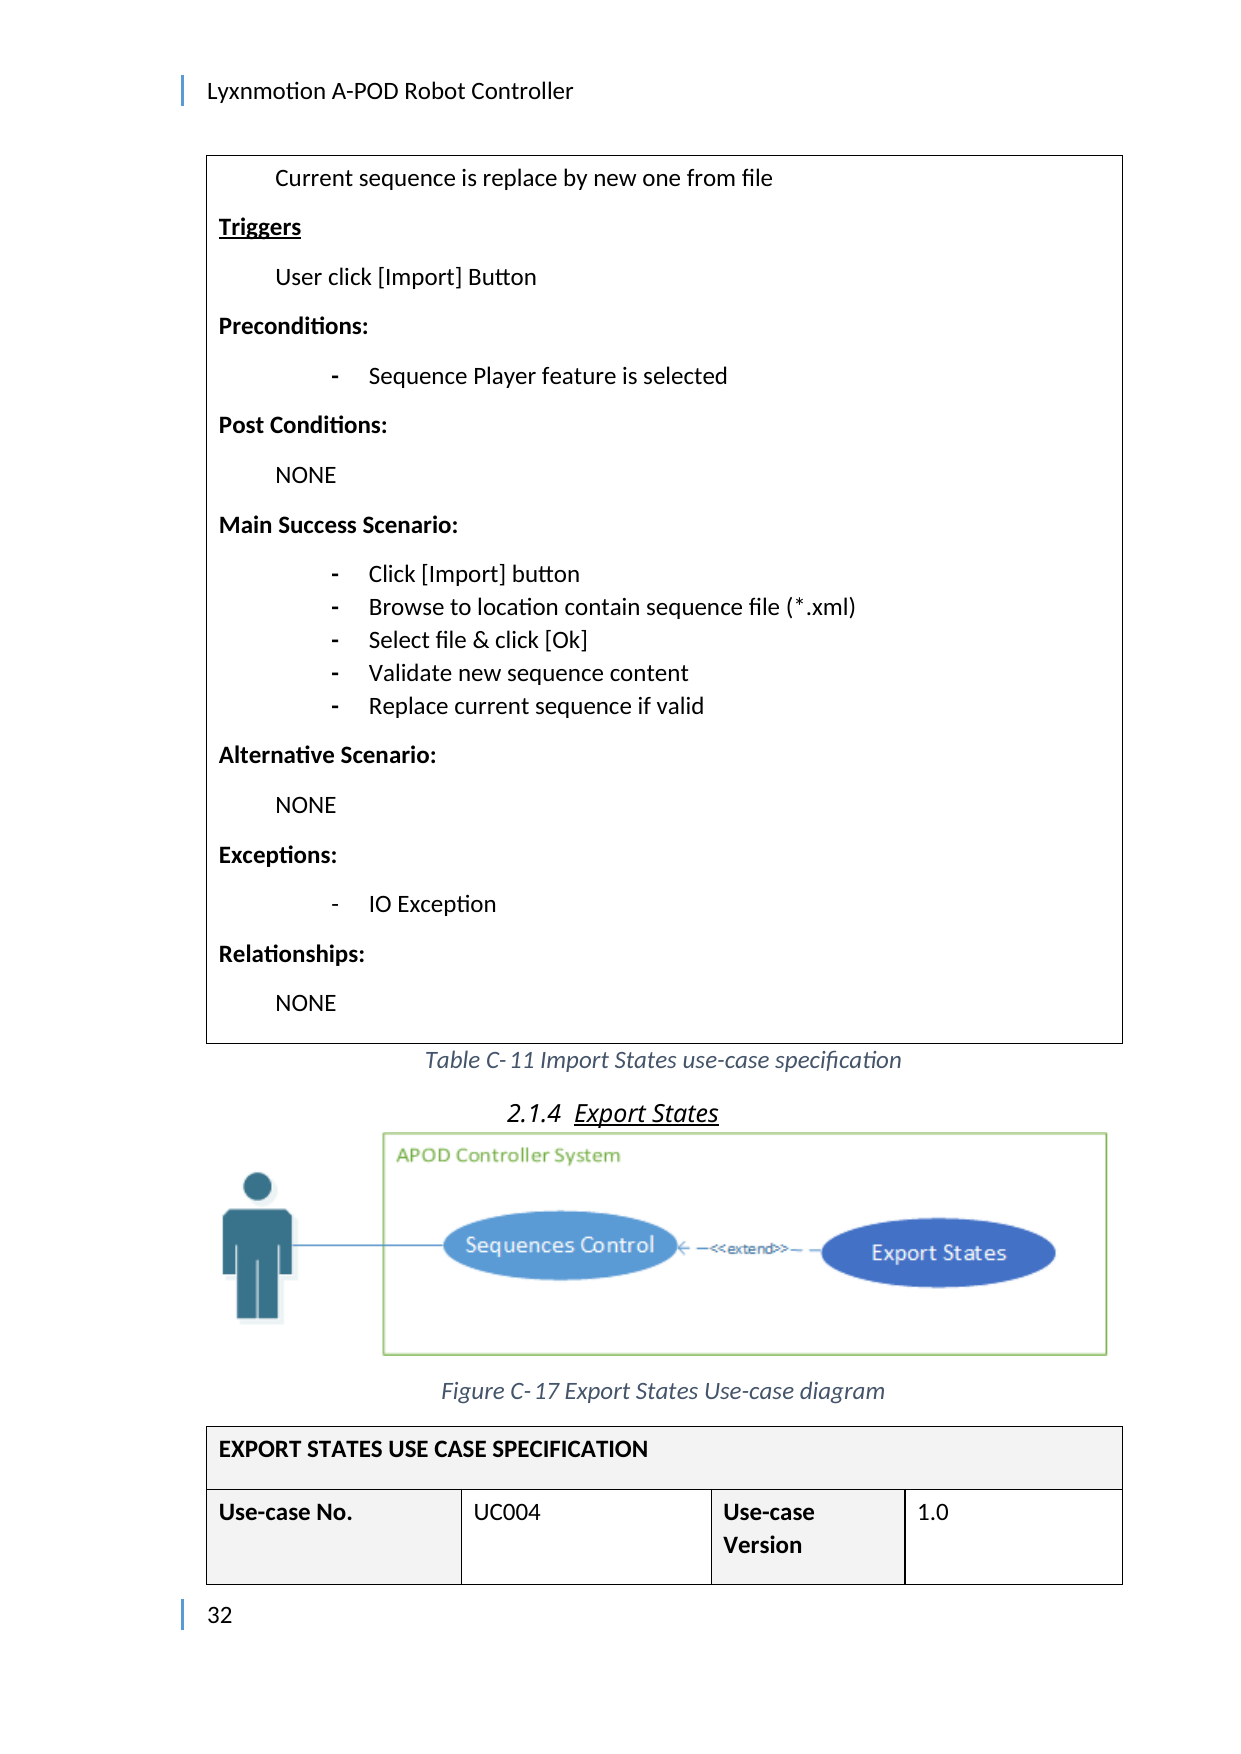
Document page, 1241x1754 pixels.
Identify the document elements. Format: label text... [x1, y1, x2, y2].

table_header EXPORT STATES USE CASE SPECIFICATION [207, 1427, 1122, 1489]
table_cell Use-case Version [712, 1490, 904, 1584]
table_cell UC004 [462, 1490, 711, 1584]
subtitle Export States [507, 1096, 1122, 1129]
picture [220, 1132, 1109, 1356]
table_cell Use-case No. [207, 1490, 461, 1584]
table_cell 1.0 [906, 1490, 1122, 1584]
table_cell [207, 156, 1122, 1043]
